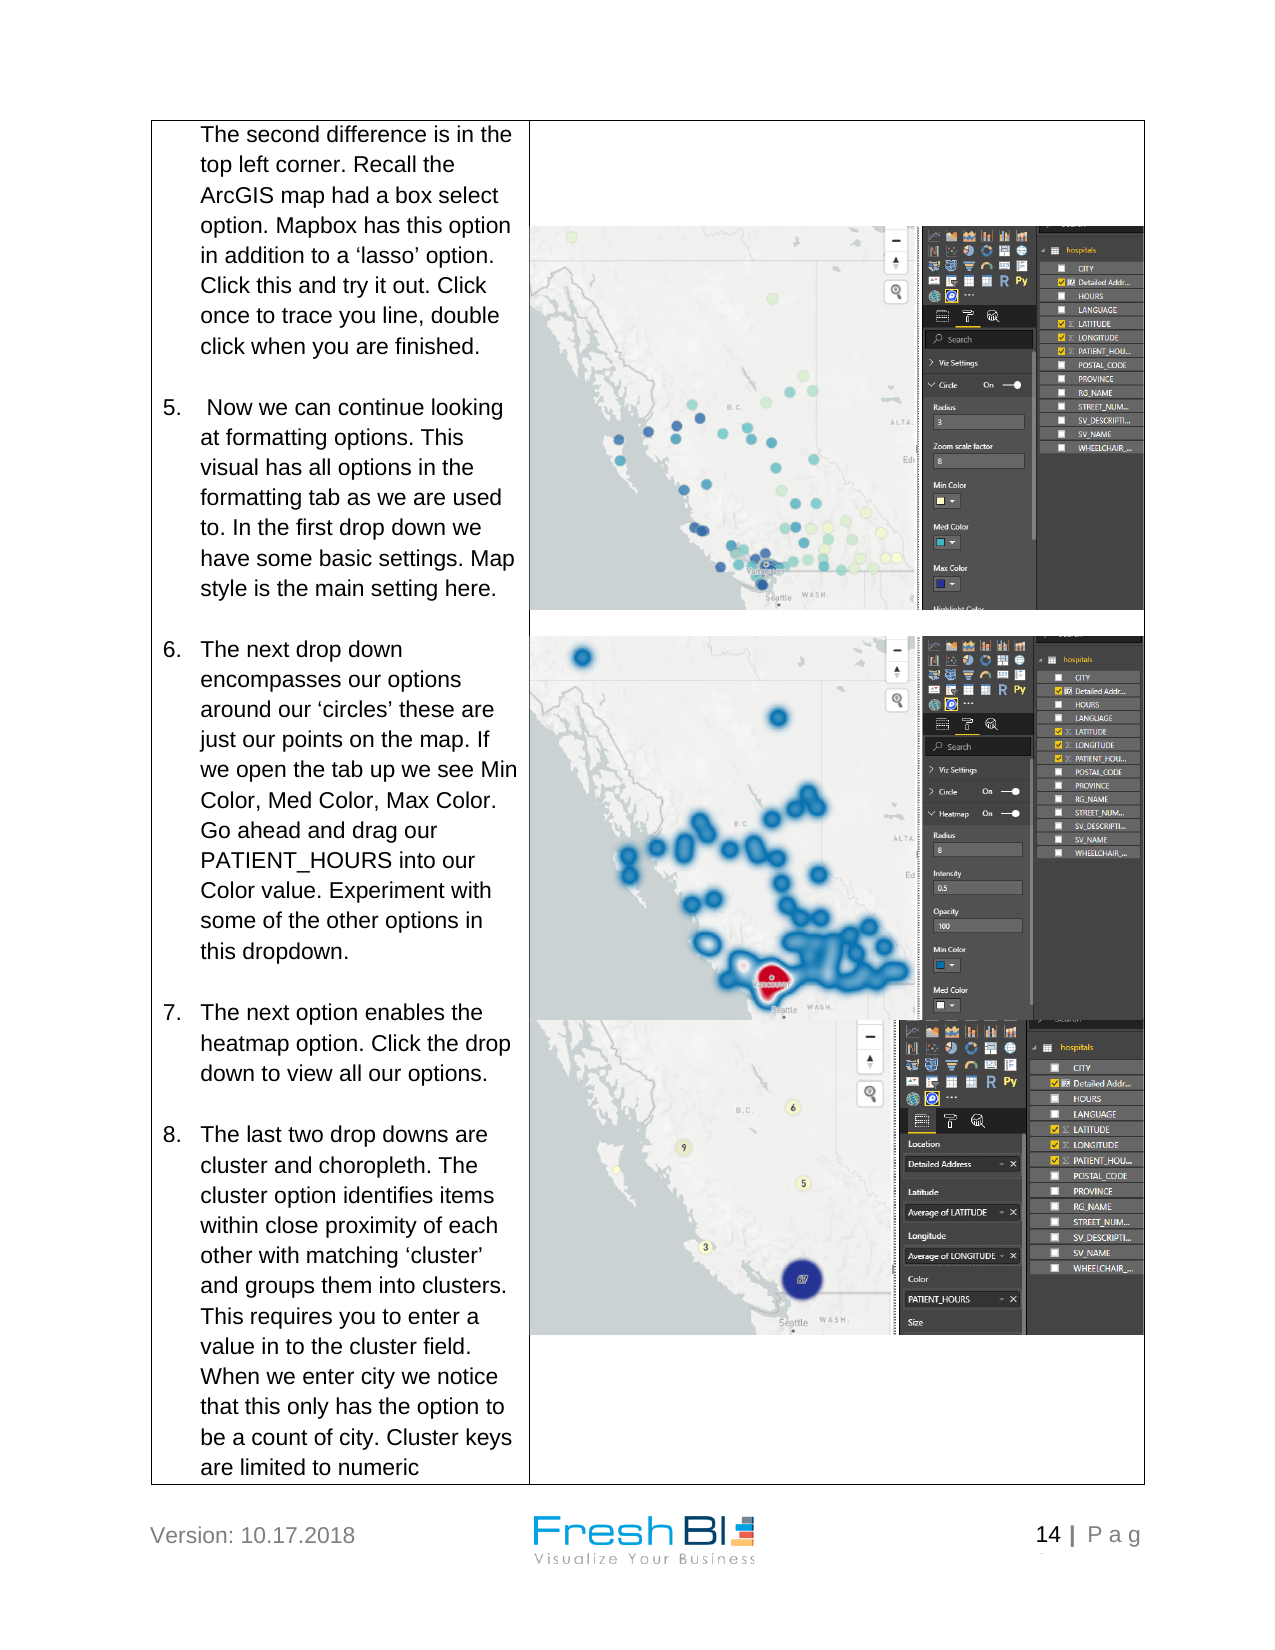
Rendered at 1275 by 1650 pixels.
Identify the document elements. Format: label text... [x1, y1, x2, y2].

picture [529, 226, 1144, 610]
table_header [530, 610, 1144, 636]
picture [529, 636, 1144, 1335]
table_header [530, 1335, 1144, 1484]
table_header [530, 121, 1144, 226]
picture [534, 1516, 755, 1564]
